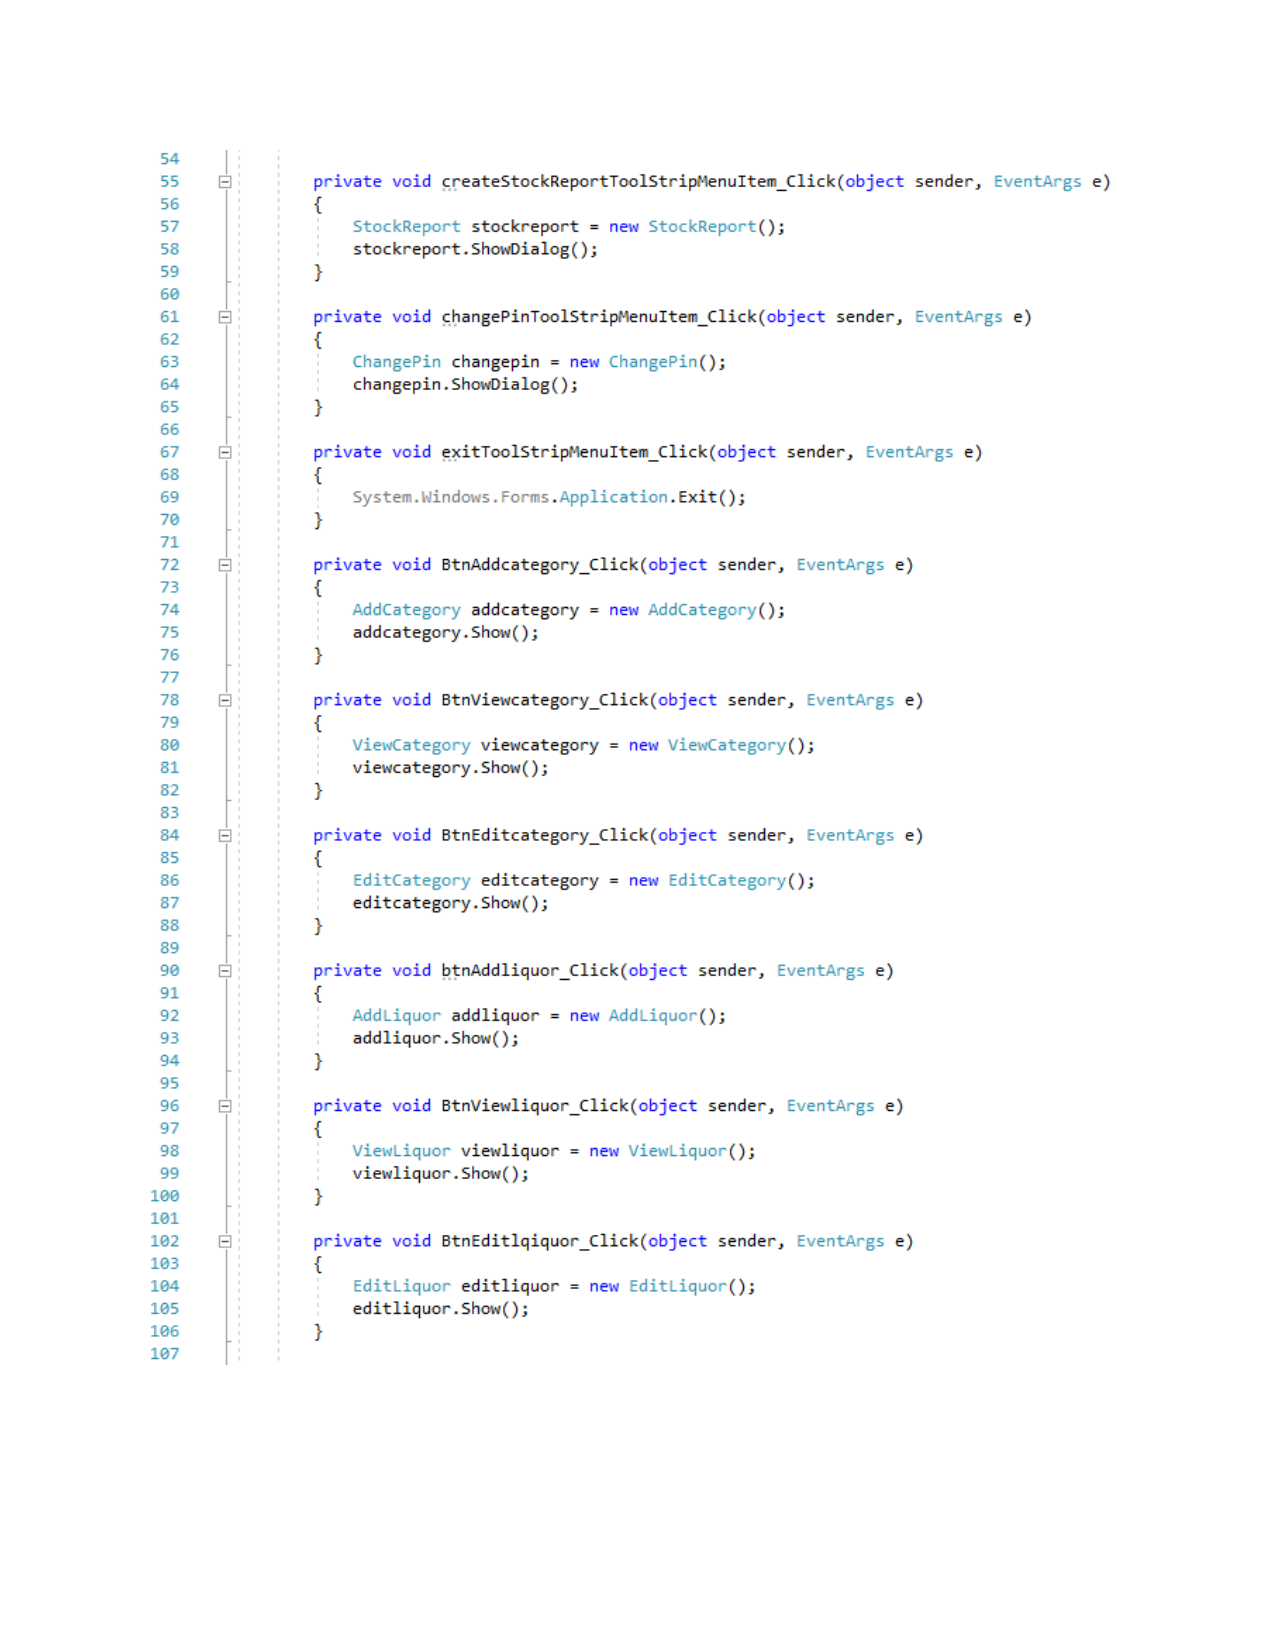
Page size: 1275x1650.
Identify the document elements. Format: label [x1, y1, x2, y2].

picture [150, 150, 1125, 1365]
